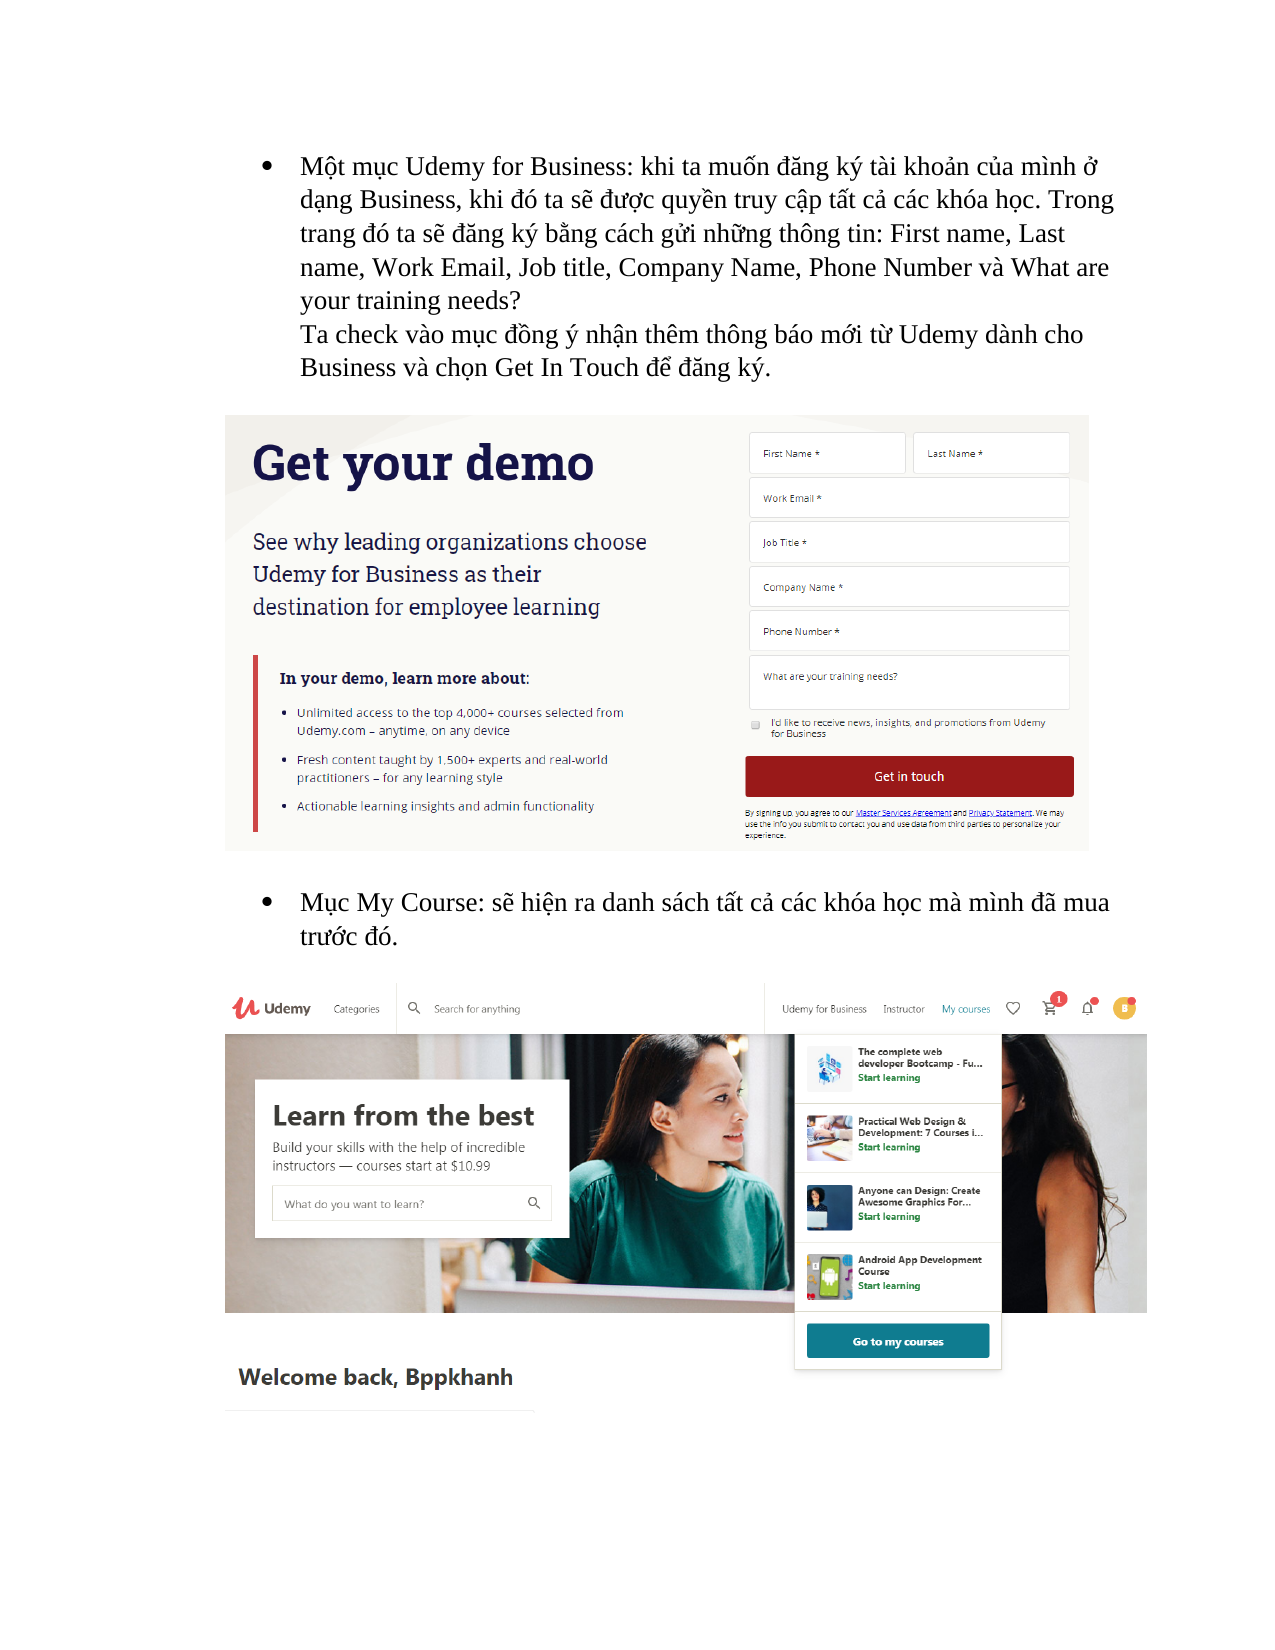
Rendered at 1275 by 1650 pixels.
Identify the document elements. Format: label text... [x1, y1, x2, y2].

list Ta check vào mục đồng ý nhận thêm thông báo mới từ Udemy dành cho Business và chọn Get In Touch để đăng ký. [300, 318, 1125, 382]
list Một mục Udemy for Business: khi ta muốn đăng ký tài khoản của mình ở dạng Business, khi đó ta sẽ được quyền truy cập tất cả các khóa học. Trong trang đó ta sẽ đăng ký bằng cách gửi những thông tin: First name, Last name, Work Email, Job title, Company Name, Phone Number và What are your training needs? [262, 150, 1125, 315]
picture [225, 415, 1089, 851]
picture [225, 983, 1147, 1413]
list Mục My Course: sẽ hiện ra danh sách tất cả các khóa học mà mình đã mua trước đó. [262, 887, 1125, 951]
